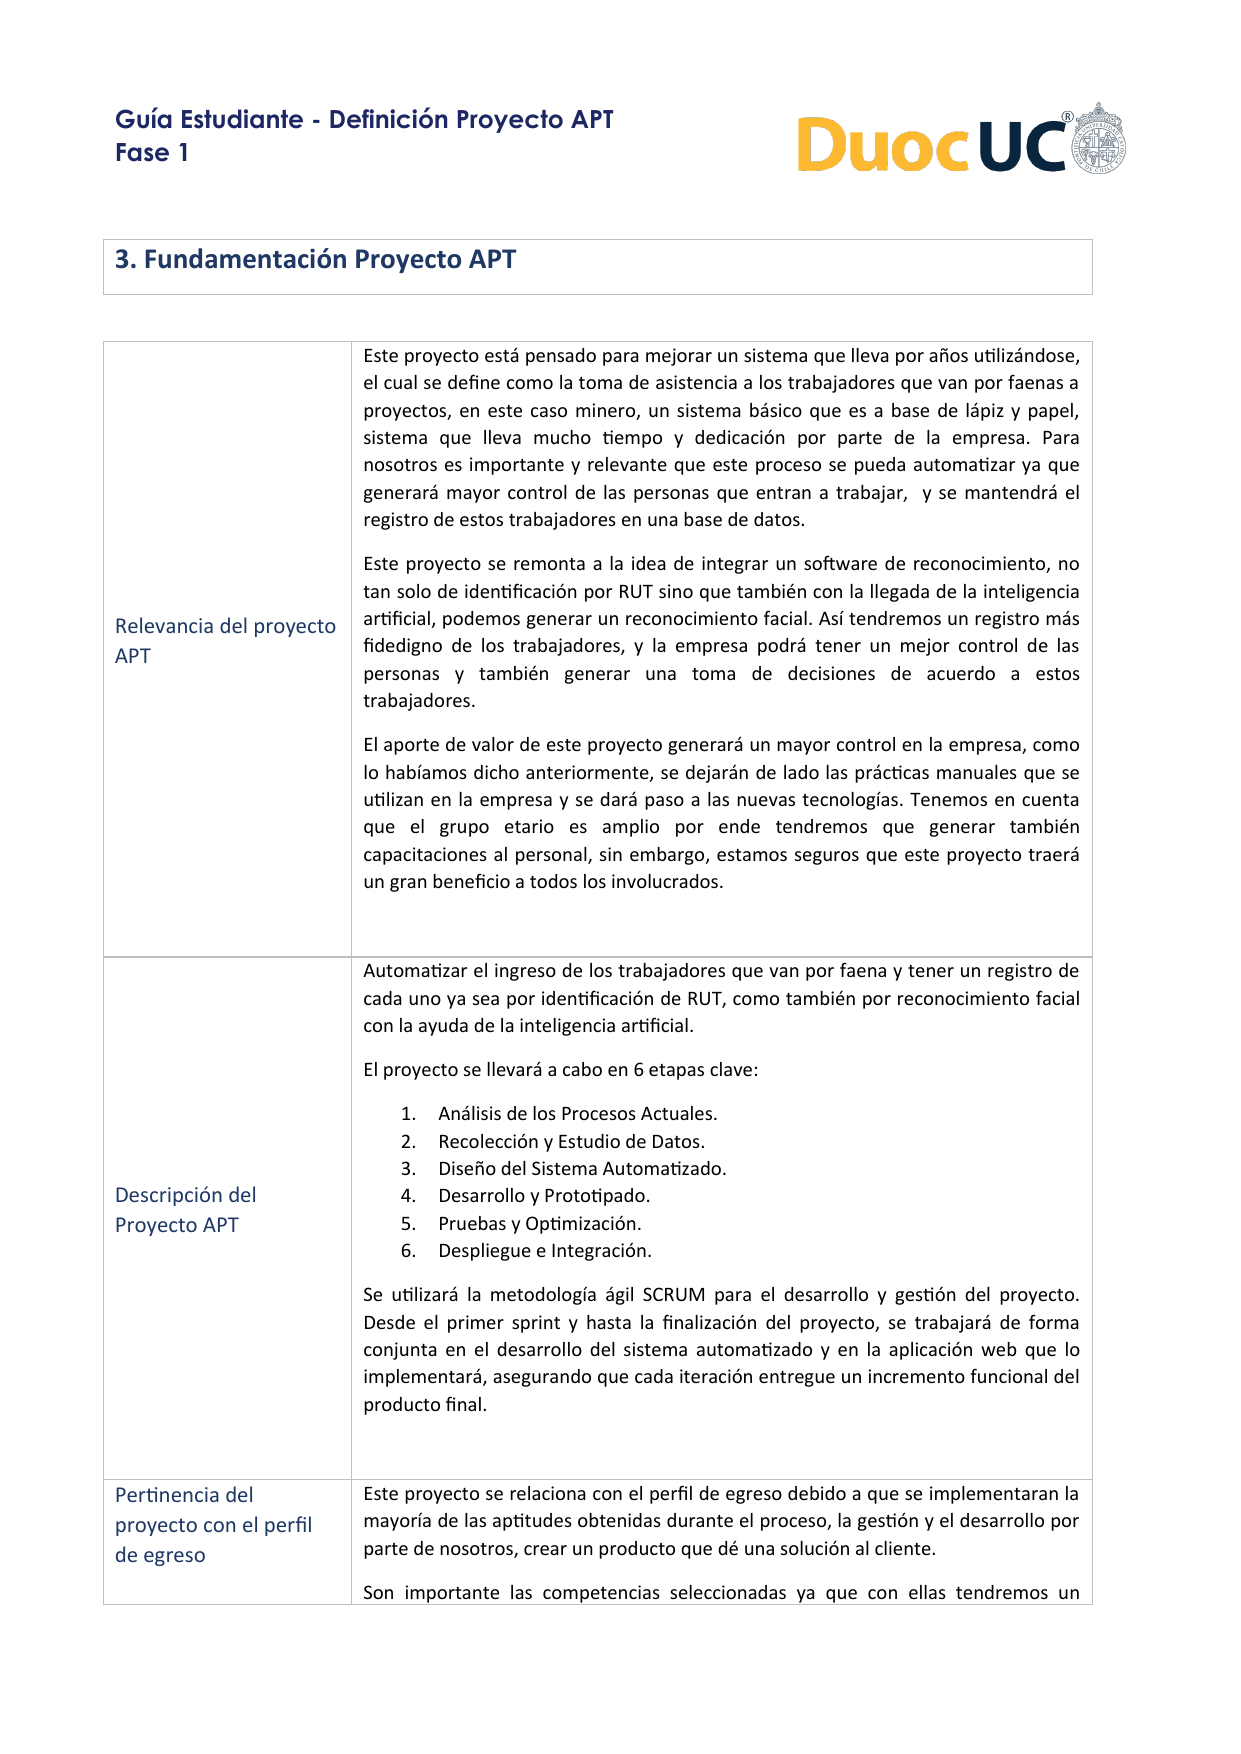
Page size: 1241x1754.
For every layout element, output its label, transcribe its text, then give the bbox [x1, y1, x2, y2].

table_cell Pertinencia del proyecto con el perfil de egreso [104, 1480, 351, 1604]
picture [798, 102, 1126, 174]
table_cell Descripción del Proyecto APT [104, 958, 351, 1479]
table_header Relevancia del proyecto APT [104, 342, 351, 956]
table_cell Automatizar el ingreso de los trabajadores que van por faena y tener un registro de cada uno ya sea por identificación de RUT, como también por reconocimiento facial con la ayuda de la inteligencia artificial. El proyecto se llevará a cabo en 6 etapas clave: Análisis de los Procesos Actuales. Recolección y Estudio de Datos. Diseño del Sistema Automatizado. Desarrollo y Prototipado. Pruebas y Optimización. Despliegue e Integración. Se utilizará la metodología ágil SCRUM para el desarrollo y gestión del proyecto. Desde el primer sprint y hasta la finalización del proyecto, se trabajará de forma conjunta en el desarrollo del sistema automatizado y en la aplicación web que lo implementará, asegurando que cada iteración entregue un incremento funcional del producto final. [352, 958, 1092, 1479]
table_header 3. Fundamentación Proyecto APT [104, 240, 1092, 294]
table_header Este proyecto está pensado para mejorar un sistema que lleva por años utilizándose, el cual se define como la toma de asistencia a los trabajadores que van por faenas a proyectos, en este caso minero, un sistema básico que es a base de lápiz y papel, sistema que lleva mucho tiempo y dedicación por parte de la empresa. Para nosotros es importante y relevante que este proceso se pueda automatizar ya que generará mayor control de las personas que entran a trabajar, y se mantendrá el registro de estos trabajadores en una base de datos. Este proyecto se remonta a la idea de integrar un software de reconocimiento, no tan solo de identificación por RUT sino que también con la llegada de la inteligencia artificial, podemos generar un reconocimiento facial. Así tendremos un registro más fidedigno de los trabajadores, y la empresa podrá tener un mejor control de las personas y también generar una toma de decisiones de acuerdo a estos trabajadores. El aporte de valor de este proyecto generará un mayor control en la empresa, como lo habíamos dicho anteriormente, se dejarán de lado las prácticas manuales que se utilizan en la empresa y se dará paso a las nuevas tecnologías. Tenemos en cuenta que el grupo etario es amplio por ende tendremos que generar también capacitaciones al personal, sin embargo, estamos seguros que este proyecto traerá un gran beneficio a todos los involucrados. [352, 342, 1092, 956]
